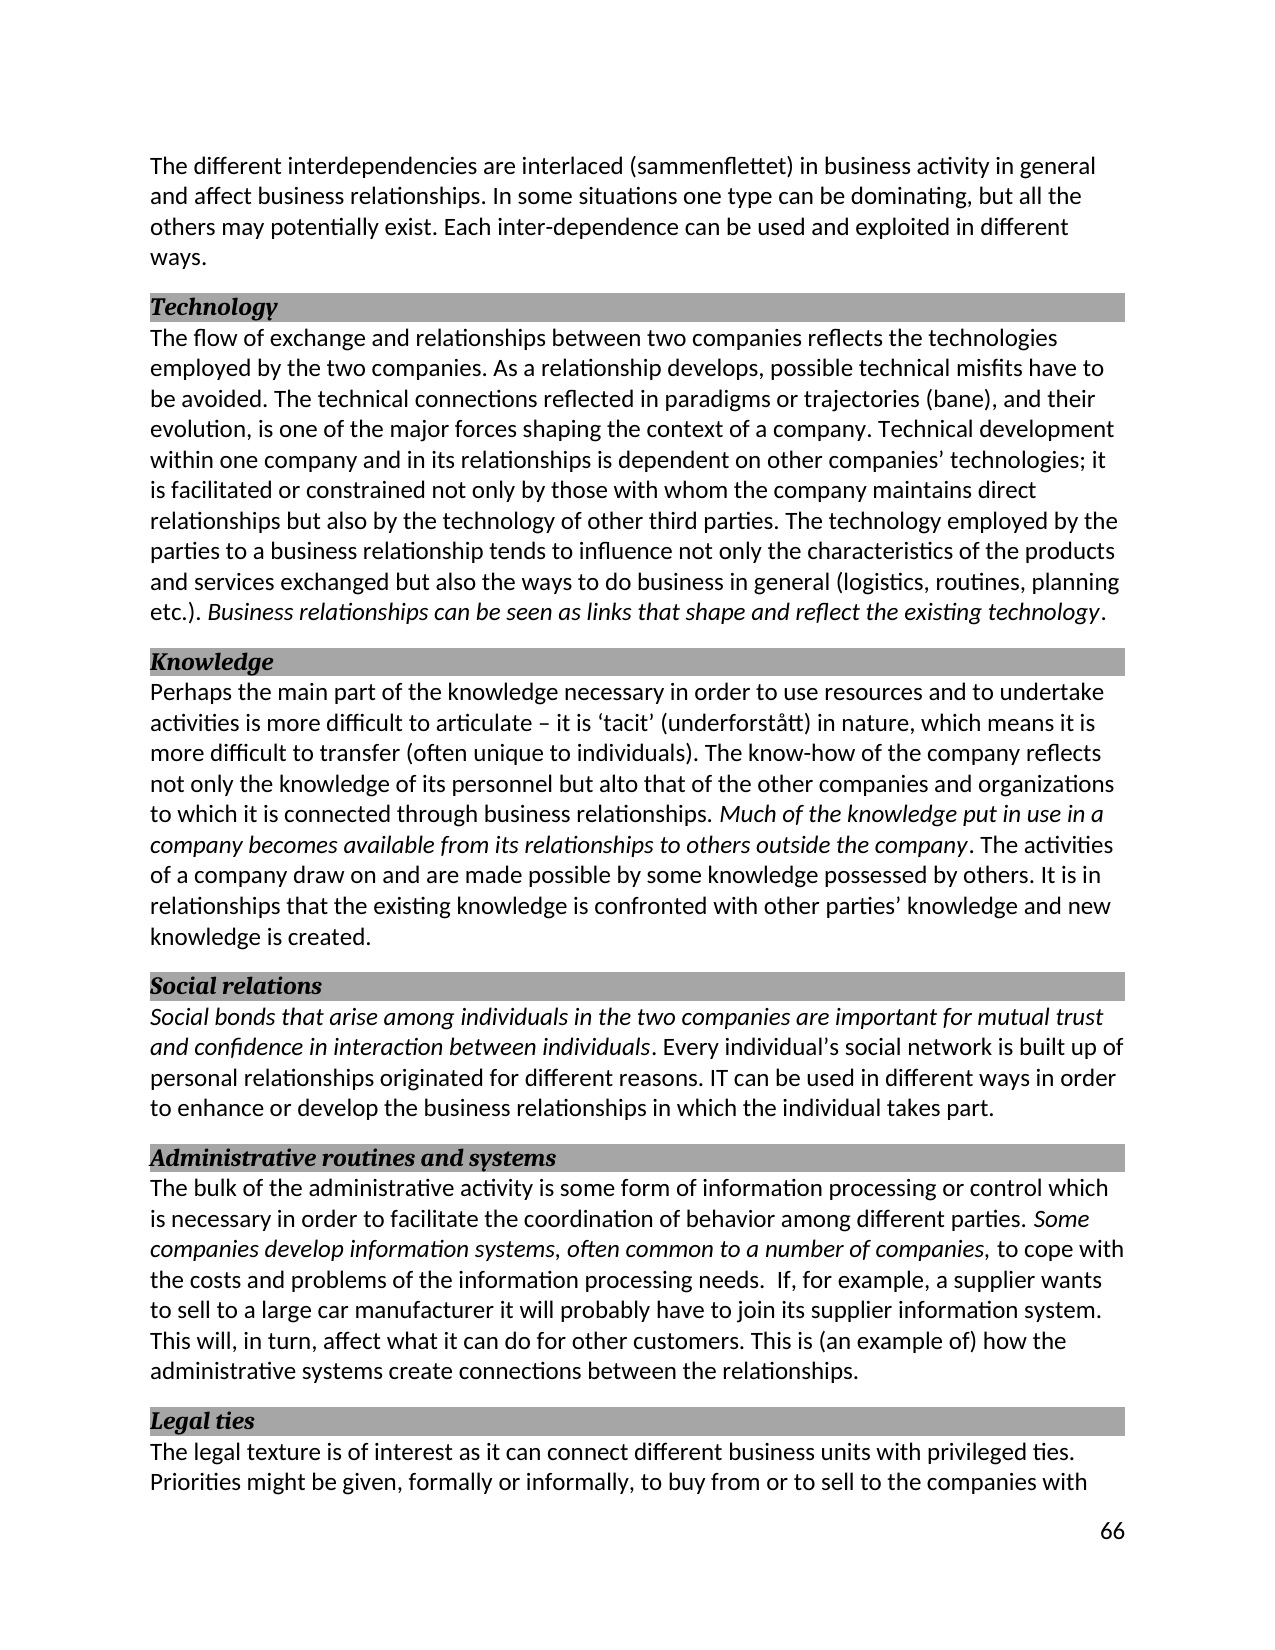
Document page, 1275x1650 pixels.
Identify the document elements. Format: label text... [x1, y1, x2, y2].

subtitle Legal ties [150, 1407, 1125, 1436]
subtitle Social relations [150, 972, 1125, 1001]
text The different interdependencies are interlaced (sammenflettet) in business activity in general and affect business relationships. In some situations one type can be dominating, but all the others may potentially exist. Each inter-dependence can be used and exploited in different ways. [150, 150, 1125, 272]
text The bulk of the administrative activity is some form of information processing or control which is necessary in order to facilitate the coordination of behavior among different parties. Some companies develop information systems, often common to a number of companies, to cope with the costs and problems of the information processing needs. If, for example, a supplier wants to sell to a large car manufacturer it will probably have to join its supplier information system. This will, in turn, affect what it can do for other customers. This is (an example of) how the administrative systems create connections between the relationships. [150, 1172, 1125, 1386]
text Perhaps the main part of the knowledge necessary in order to use resources and to undertake activities is more difficult to articulate – it is ‘tacit’ (underforstått) in nature, which means it is more difficult to transfer (often unique to individuals). The know-how of the company reflects not only the knowledge of its personnel but alto that of the other companies and organizations to which it is connected through business relationships. Much of the knowledge put in use in a company becomes available from its relationships to others outside the company. The activities of a company draw on and are made possible by some knowledge possessed by others. It is in relationships that the existing knowledge is confronted with other parties’ knowledge and new knowledge is created. [150, 676, 1125, 951]
subtitle Knowledge [150, 648, 1125, 676]
text Social bonds that arise among individuals in the two companies are important for mutual trust and confidence in interaction between individuals. Every individual’s social network is built up of personal relationships originated for different reasons. IT can be used in different ways in order to enhance or develop the business relationships in which the individual takes part. [150, 1001, 1125, 1123]
subtitle Technology [150, 293, 1125, 322]
subtitle Administrative routines and systems [150, 1144, 1125, 1172]
text The flow of exchange and relationships between two companies reflects the technologies employed by the two companies. As a relationship develops, possible technical misfits have to be avoided. The technical connections reflected in paradigms or trajectories (bane), and their evolution, is one of the major forces shaping the context of a company. Technical development within one company and in its relationships is dependent on other companies’ technologies; it is facilitated or constrained not only by those with whom the company maintains direct relationships but also by the technology of other third parties. The technology employed by the parties to a business relationship tends to influence not only the characteristics of the products and services exchanged but also the ways to do business in general (logistics, routines, planning etc.). Business relationships can be seen as links that shape and reflect the existing technology. [150, 322, 1125, 627]
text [150, 1436, 1125, 1497]
